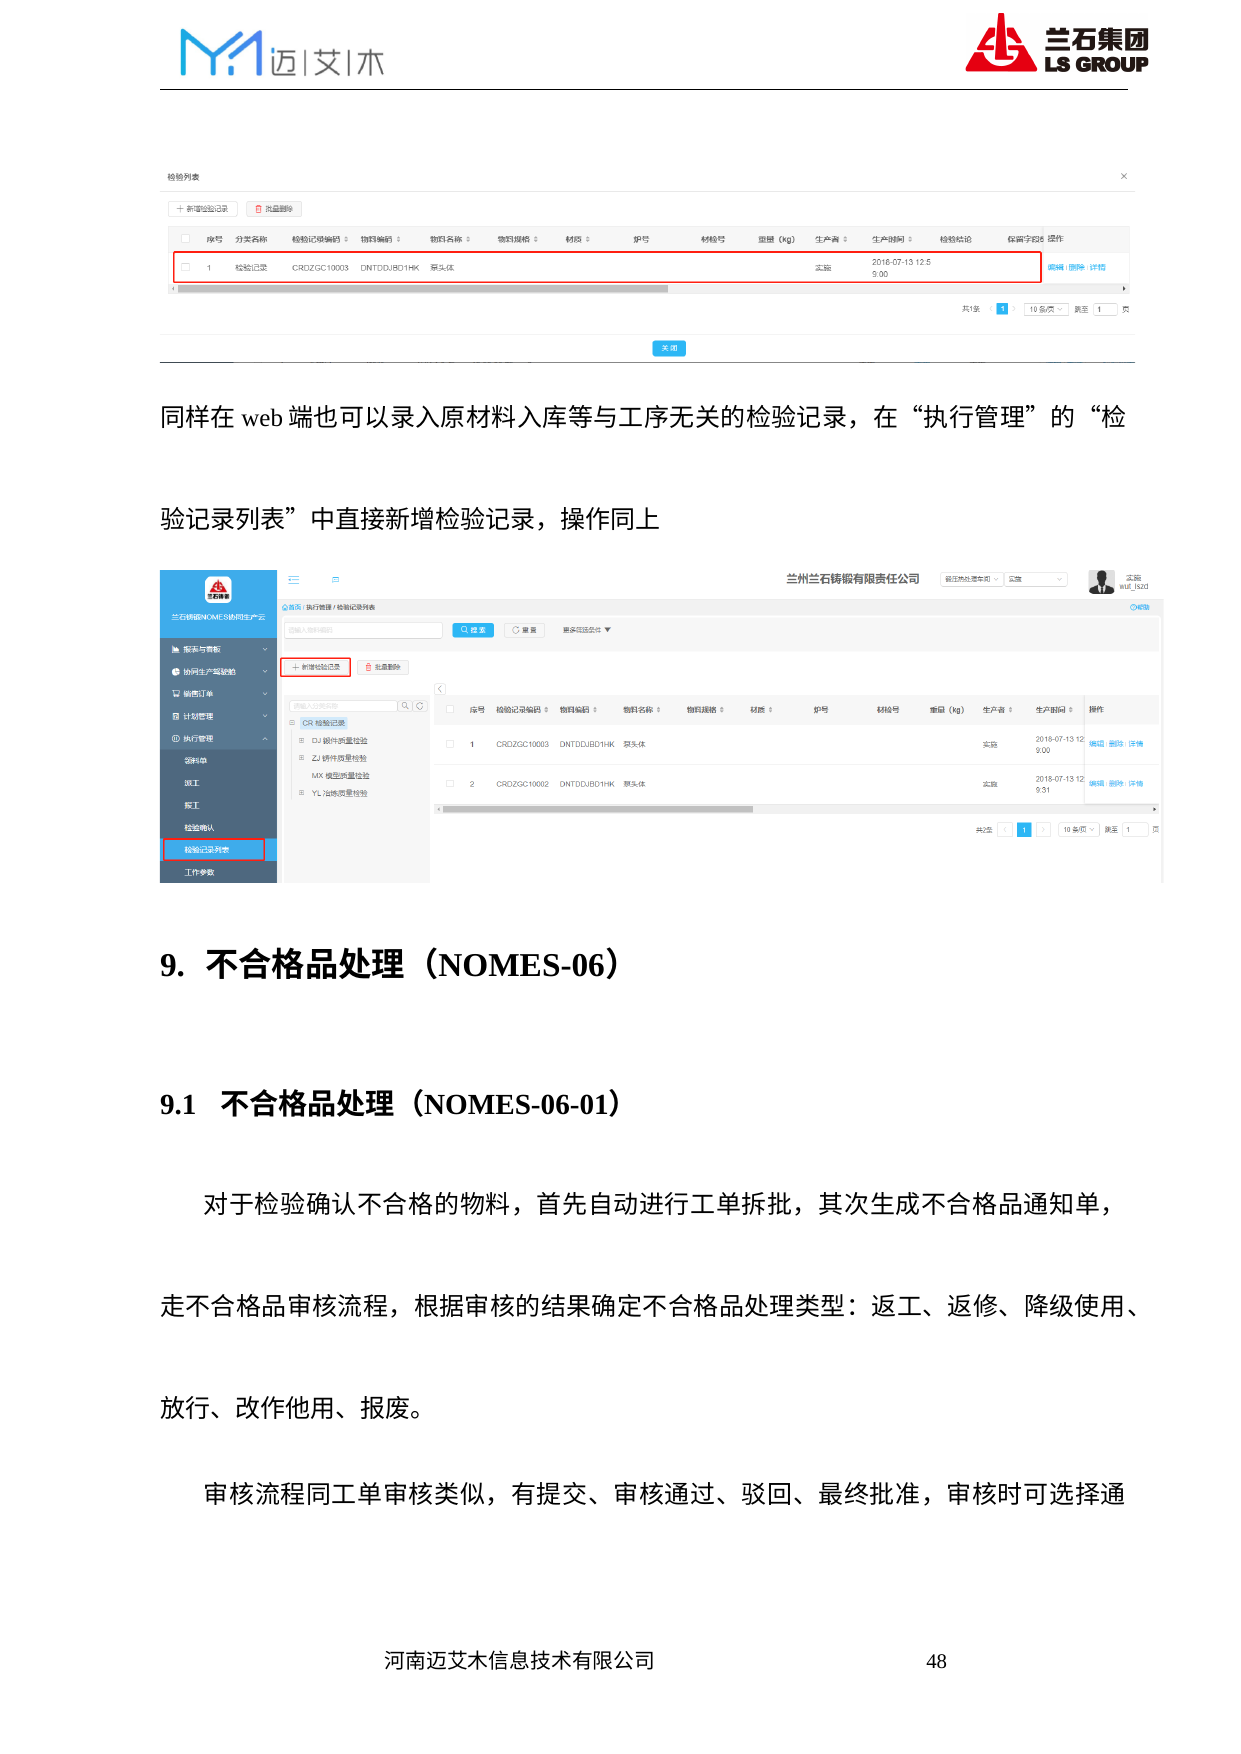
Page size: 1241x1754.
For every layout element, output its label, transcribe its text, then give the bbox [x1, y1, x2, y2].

picture [179, 27, 387, 80]
subtitle 不合格品处理（NOMES-06-01） [160, 1068, 1128, 1136]
text 同样在web端也可以录入原材料入库等与工序无关的检验记录，在“执行管理”的“检验记录列表”中直接新增检验记录，操作同上 [160, 382, 1128, 552]
picture [159, 570, 1164, 883]
text 对于检验确认不合格的物料，首先自动进行工单拆批，其次生成不合格品通知单，走不合格品审核流程，根据审核的结果确定不合格品处理类型：返工、返修、降级使用、放行、改作他用、报废。 [160, 1169, 1128, 1441]
picture [965, 13, 1149, 72]
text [160, 1459, 1128, 1527]
subtitle 不合格品处理（NOMES-06） [160, 928, 1128, 996]
picture [159, 163, 1136, 363]
